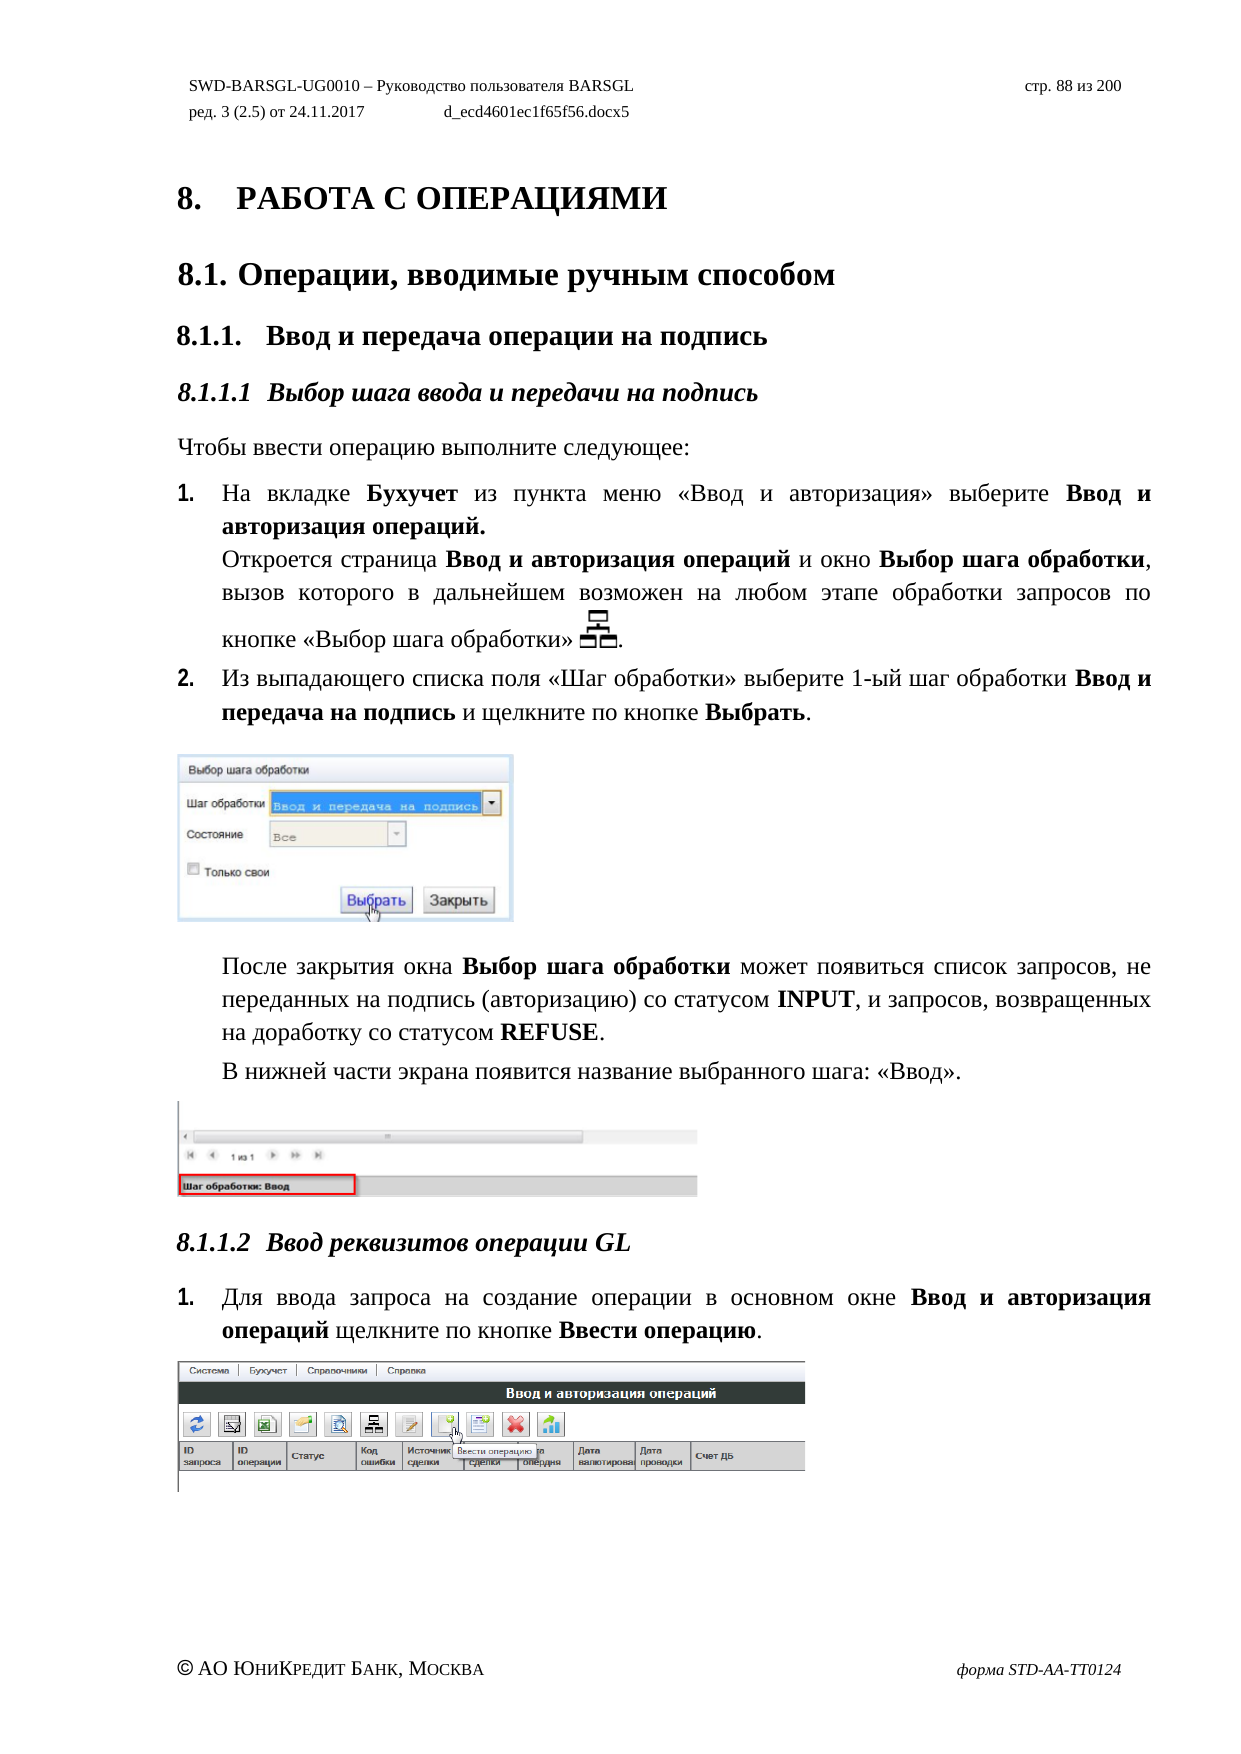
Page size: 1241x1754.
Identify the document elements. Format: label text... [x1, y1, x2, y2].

picture [177, 1101, 698, 1197]
picture [579, 610, 618, 648]
subtitle Операции, вводимые ручным способом [177, 254, 1152, 293]
subtitle Выбор шага ввода и передачи на подпись [177, 376, 1152, 407]
list Для ввода запроса на создание операции в основном окне Ввод и авторизация операций щелкните по кнопке Ввести операцию. [177, 1282, 1152, 1344]
list Из выпадающего списка поля «Шаг обработки» выберите 1-ый шаг обработки Ввод и передача на подпись и щелкните по кнопке Выбрать. [177, 663, 1152, 725]
subtitle Ввод реквизитов операции GL [176, 1226, 1152, 1257]
subtitle Ввод и передача операции на подпись [176, 318, 1152, 351]
list В нижней части экрана появится название выбранного шага: «Ввод». [222, 1056, 1152, 1085]
picture [177, 754, 514, 922]
list Откроется страница Ввод и авторизация операций и окно Выбор шага обработки, вызов которого в дальнейшем возможен на любом этапе обработки запросов по кнопке «Выбор шага обработки» . [222, 544, 1152, 653]
subtitle Работа с операциями [177, 178, 1152, 217]
list На вкладке Бухучет из пункта меню «Ввод и авторизация» выберите Ввод и авторизация операций. [177, 478, 1152, 540]
picture [177, 1361, 806, 1492]
list После закрытия окна Выбор шага обработки может появиться список запросов, не переданных на подпись (авторизацию) со статусом INPUT, и запросов, возвращенных на доработку со статусом REFUSE. [222, 951, 1152, 1046]
text Чтобы ввести операцию выполните следующее: [177, 432, 1152, 461]
